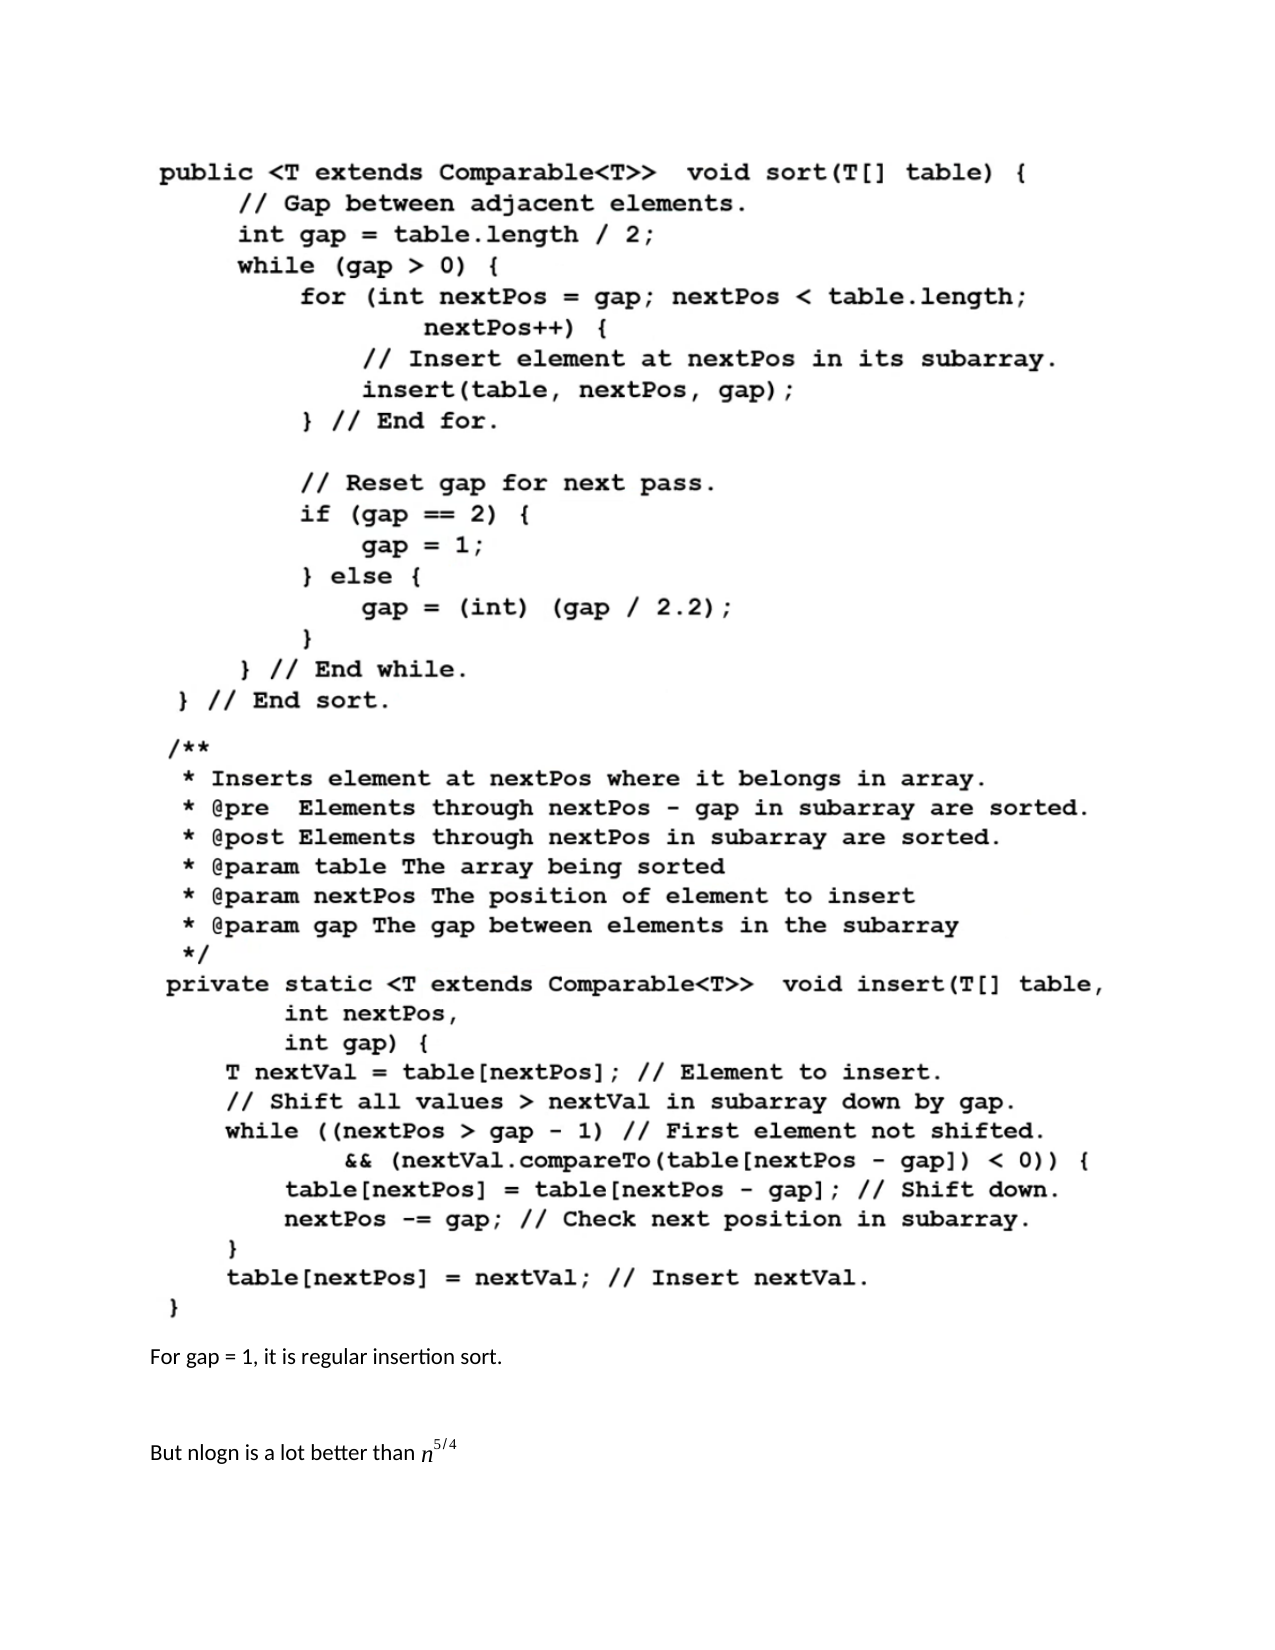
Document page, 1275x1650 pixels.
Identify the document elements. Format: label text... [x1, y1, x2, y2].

picture [150, 721, 1125, 1324]
picture [150, 150, 1125, 720]
text But nlogn is a lot better than [150, 1436, 1125, 1467]
text For gap = 1, it is regular insertion sort. [150, 1342, 1125, 1370]
